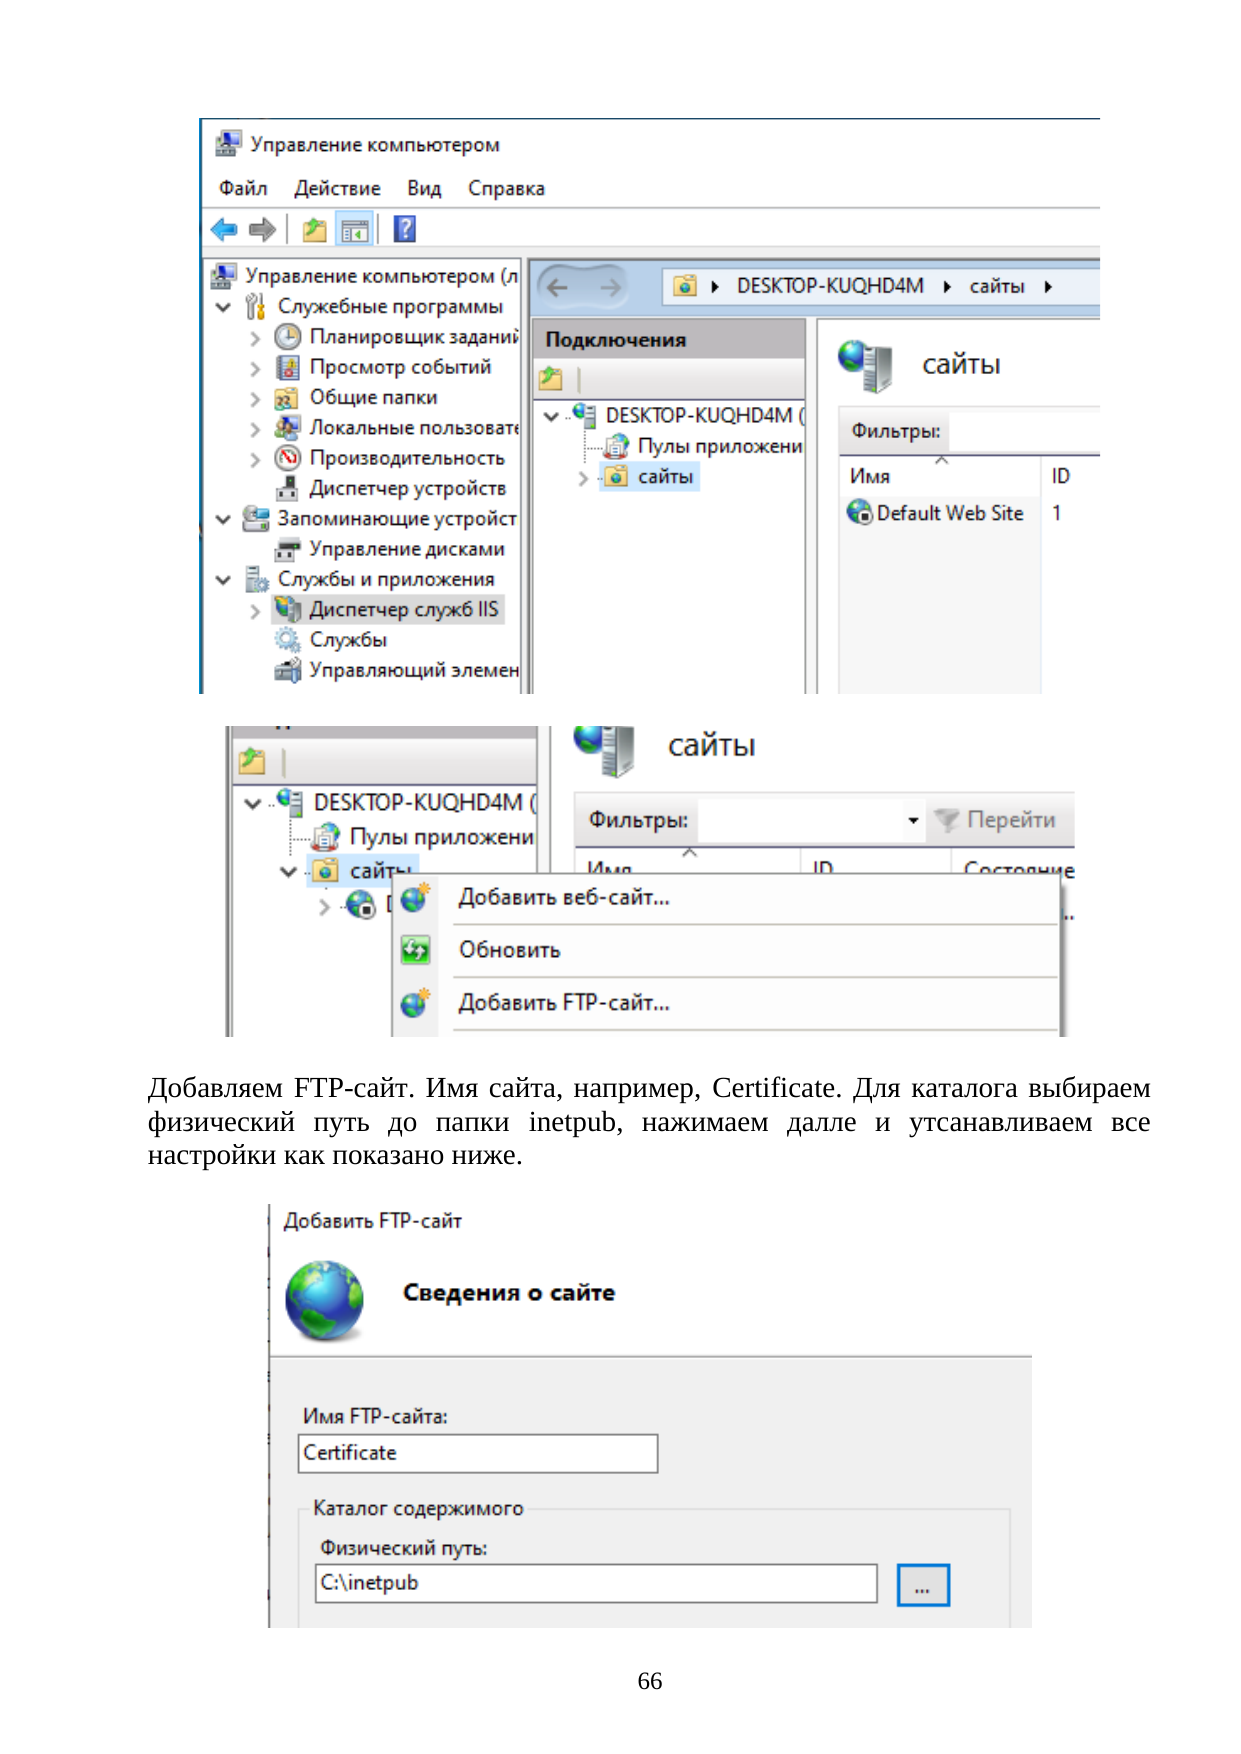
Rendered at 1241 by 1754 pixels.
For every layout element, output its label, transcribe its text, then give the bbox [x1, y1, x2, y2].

picture [199, 118, 1101, 694]
picture [267, 1204, 1032, 1628]
picture [224, 726, 1075, 1037]
text Добавляем FTР-сайт. Имя сайта, например, Certificate. Для каталога выбираем физический путь до папки inetpub, нажимаем далле и утсанавливаем все настройки как показано ниже. [148, 1070, 1152, 1171]
